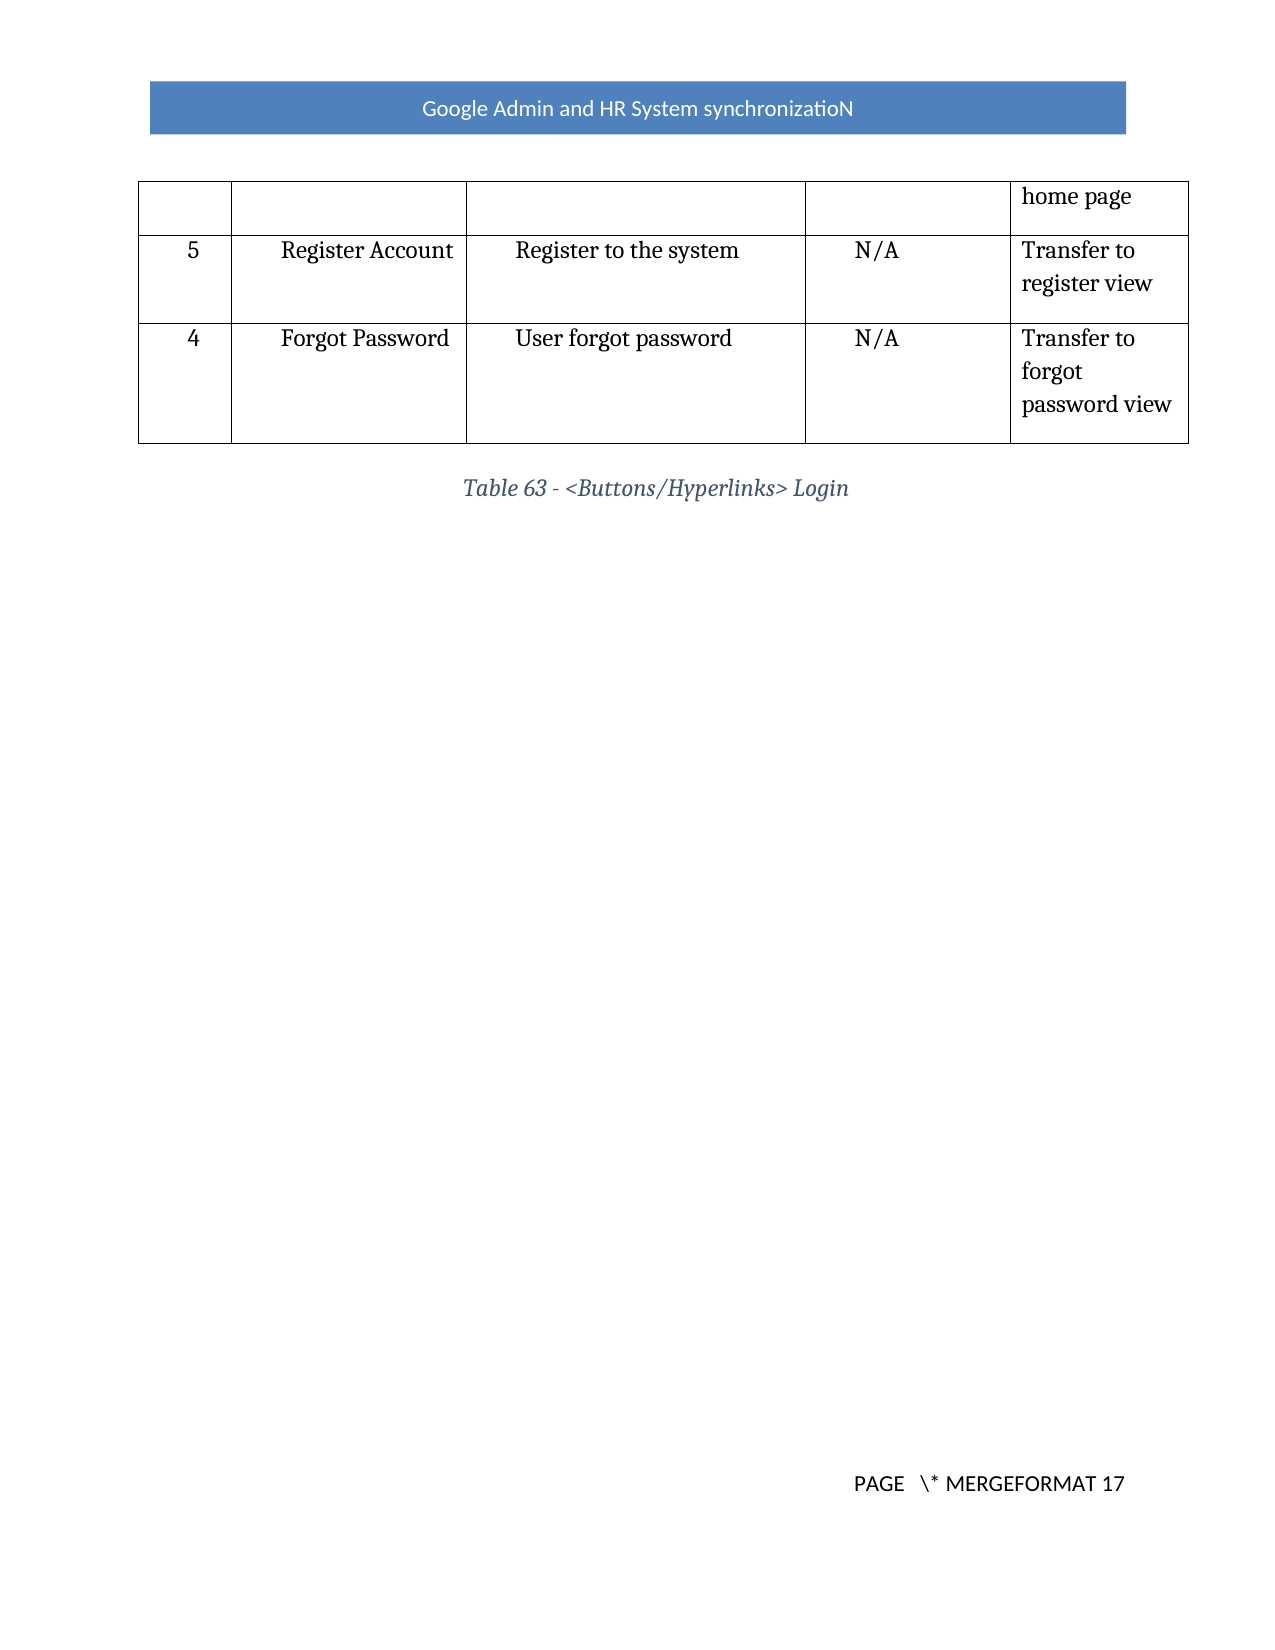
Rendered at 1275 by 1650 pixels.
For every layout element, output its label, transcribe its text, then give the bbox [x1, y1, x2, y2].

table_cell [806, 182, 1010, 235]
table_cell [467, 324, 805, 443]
text Table 63 - <Buttons/Hyperlinks> Login [187, 473, 1125, 502]
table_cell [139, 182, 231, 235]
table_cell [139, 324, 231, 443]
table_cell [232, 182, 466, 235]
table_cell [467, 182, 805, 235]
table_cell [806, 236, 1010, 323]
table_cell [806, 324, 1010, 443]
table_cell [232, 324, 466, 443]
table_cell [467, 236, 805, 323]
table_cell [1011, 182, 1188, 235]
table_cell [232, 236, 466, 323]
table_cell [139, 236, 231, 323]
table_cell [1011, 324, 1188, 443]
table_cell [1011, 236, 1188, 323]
